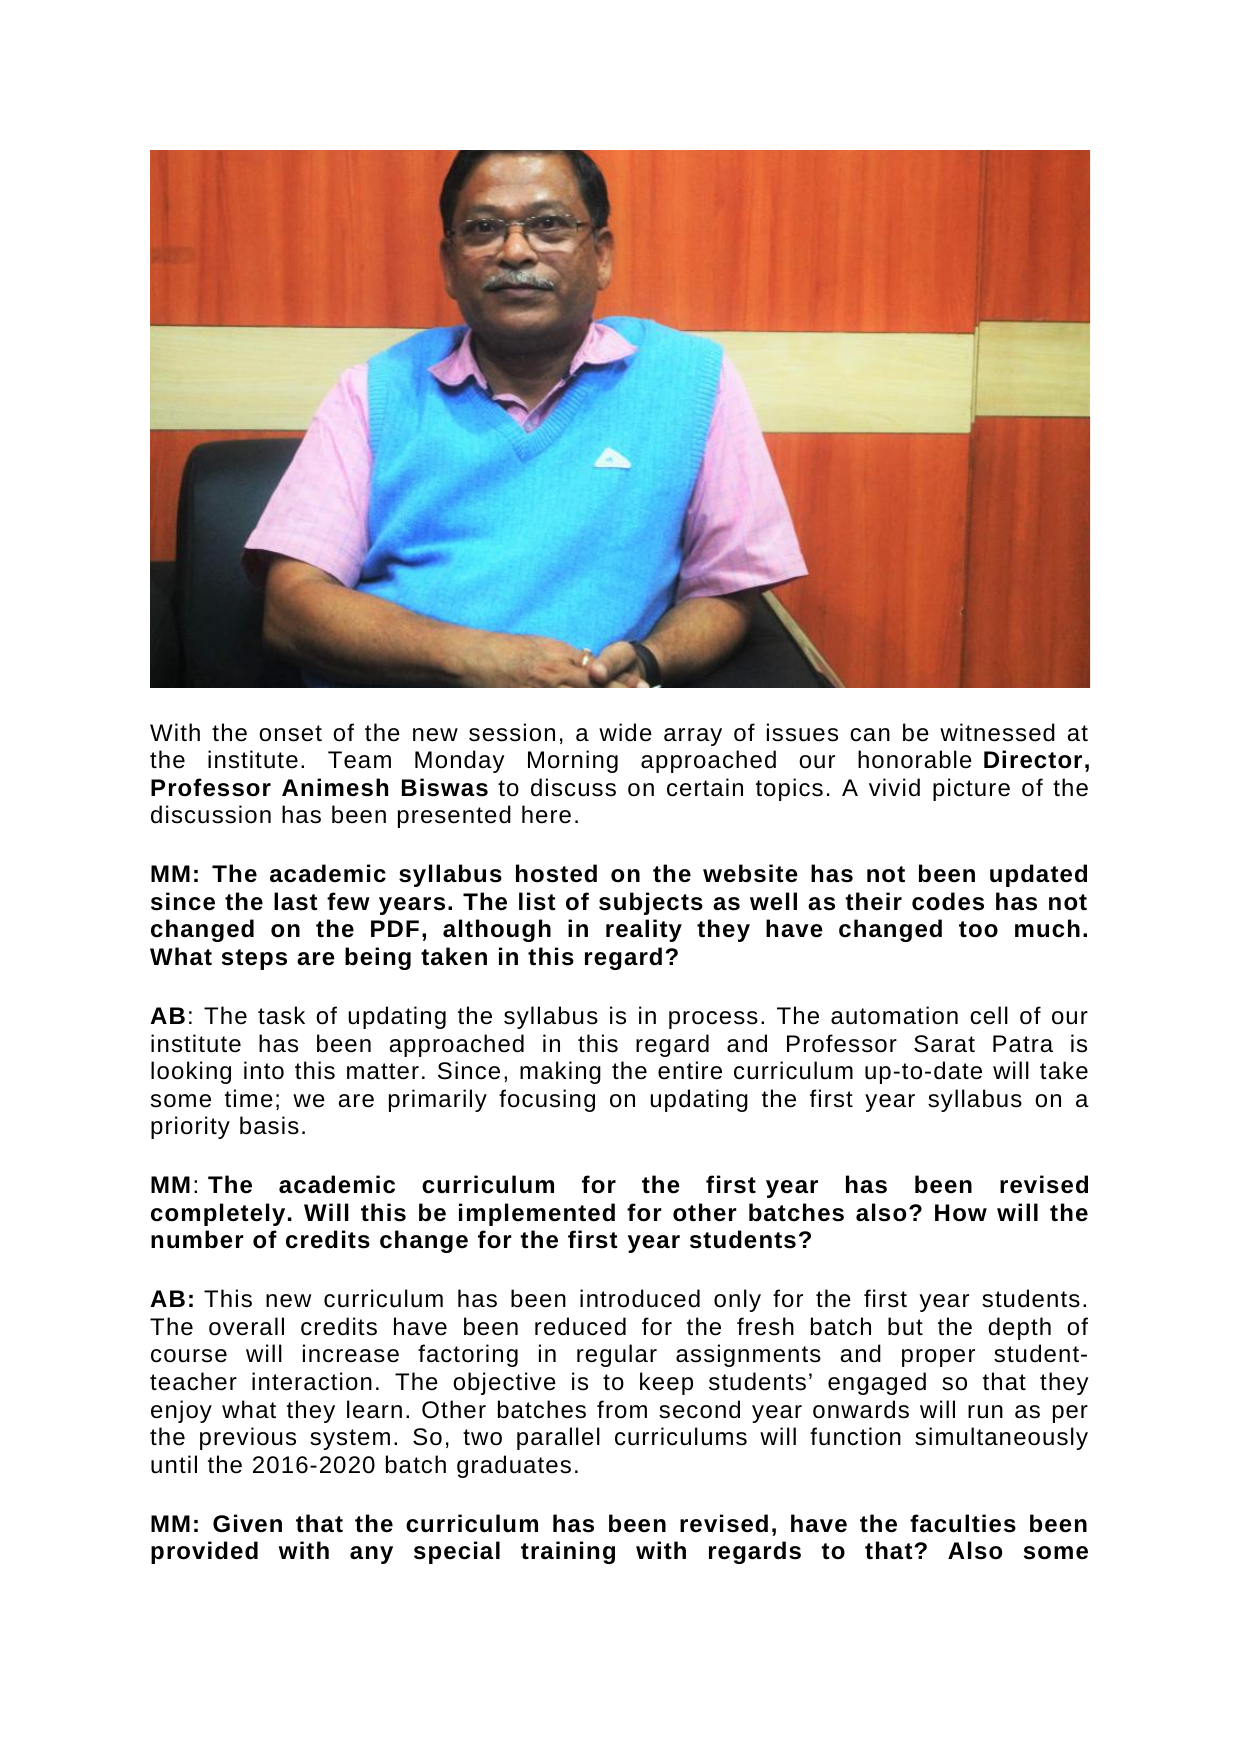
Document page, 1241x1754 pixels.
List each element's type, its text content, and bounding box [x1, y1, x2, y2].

text AB: This new curriculum has been introduced only for the first year students. The overall credits have been reduced for the fresh batch but the depth of course will increase factoring in regular assignments and proper student-teacher interaction. The objective is to keep students’ engaged so that they enjoy what they learn. Other batches from second year onwards will run as per the previous system. So, two parallel curriculums will function simultaneously until the 2016-2020 batch graduates. [150, 1285, 1090, 1478]
text AB: The task of updating the syllabus is in process. The automation cell of our institute has been approached in this regard and Professor Sarat Patra is looking into this matter. Since, making the entire curriculum up-to-date will take some time; we are primarily focusing on updating the first year syllabus on a priority basis. [150, 1002, 1090, 1140]
text With the onset of the new session, a wide array of issues can be witnessed at the institute. Team Monday Morning approached our honorable Director, Professor Animesh Biswas to discuss on certain topics. A vivid picture of the discussion has been presented here. [150, 718, 1090, 829]
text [150, 1510, 1090, 1565]
text MM: The academic syllabus hosted on the website has not been updated since the last few years. The list of subjects as well as their codes has not changed on the PDF, although in reality they have changed too much. What steps are being taken in this regard? [150, 860, 1090, 971]
text MM: The academic curriculum for the first year has been revised completely. Will this be implemented for other batches also? How will the number of credits change for the first year students? [150, 1171, 1090, 1254]
picture [150, 150, 1091, 688]
